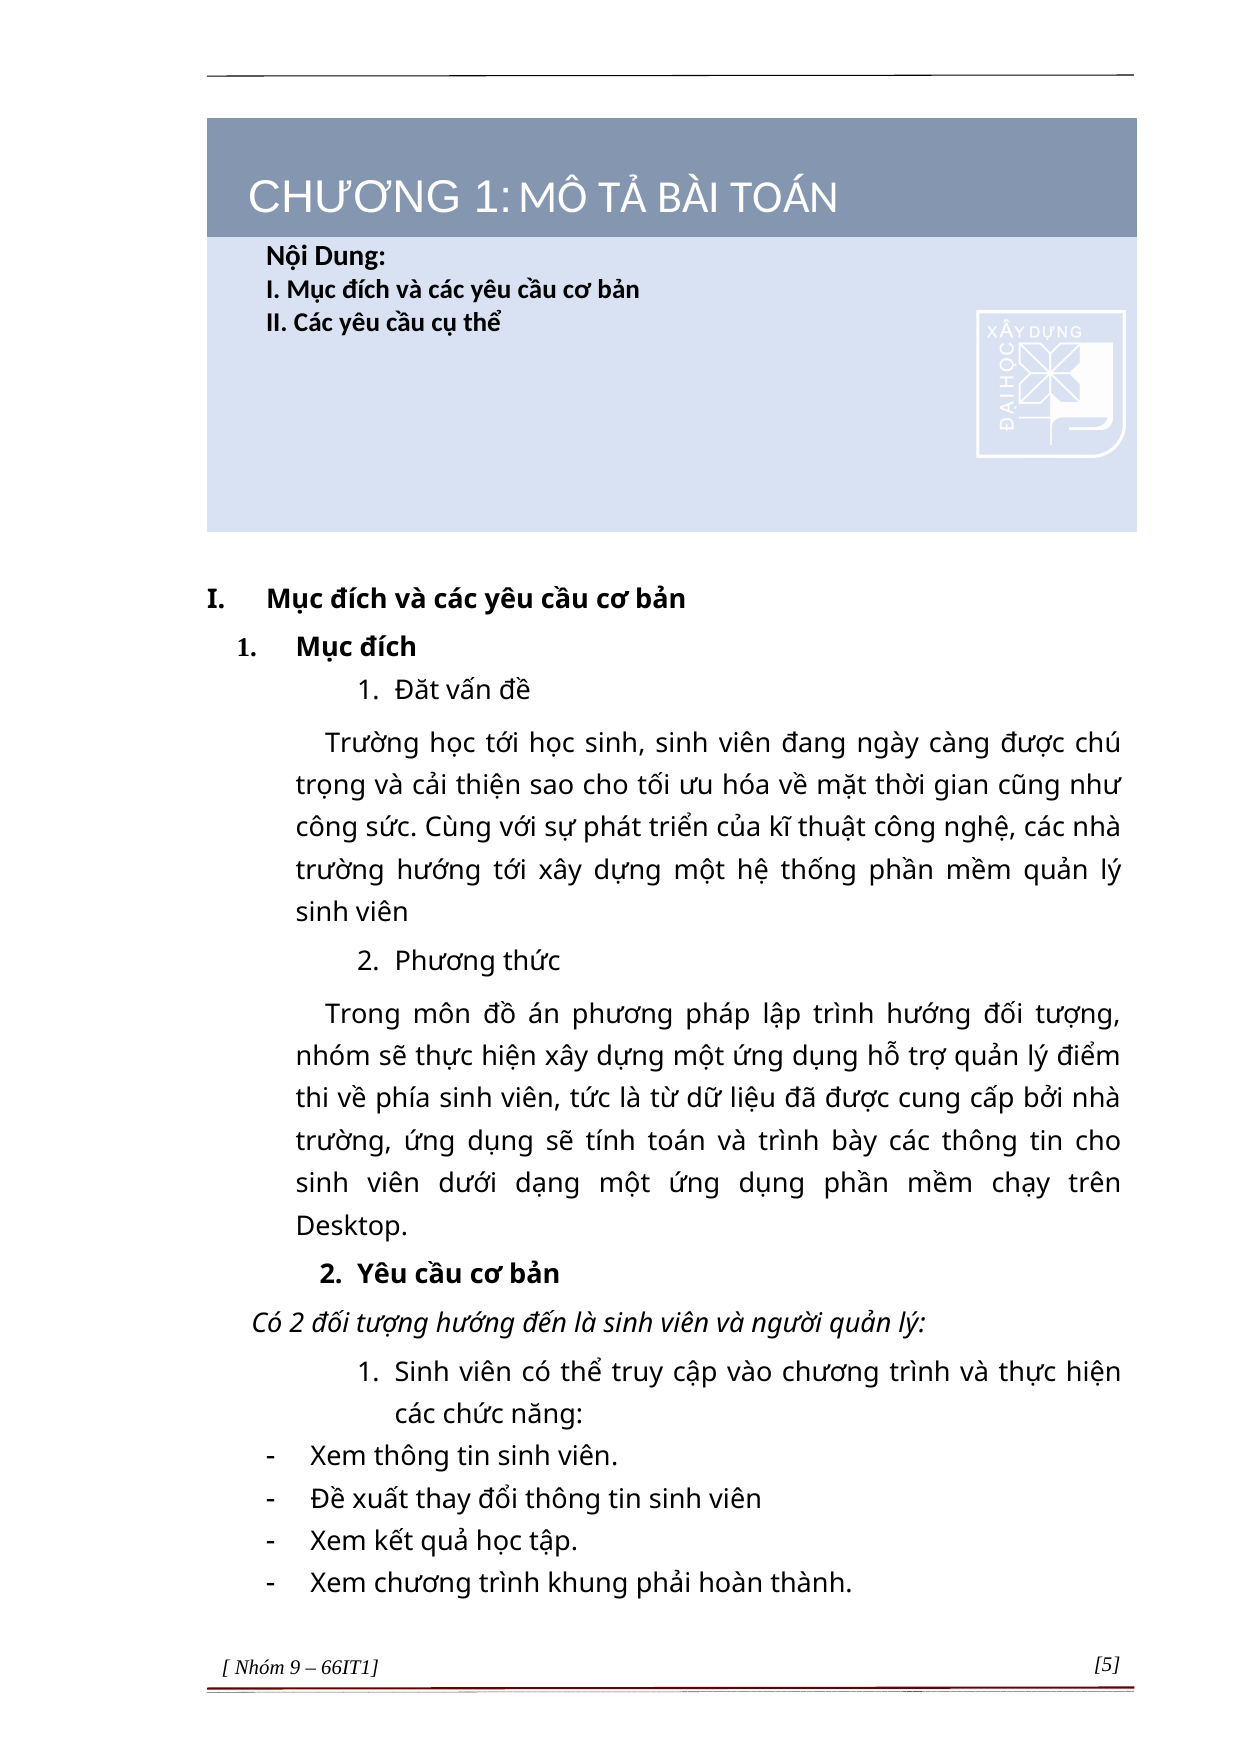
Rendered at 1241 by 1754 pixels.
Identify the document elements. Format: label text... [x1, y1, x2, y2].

text Trong môn đồ án phương pháp lập trình hướng đối tượng, nhóm sẽ thực hiện xây dựng một ứng dụng hỗ trợ quản lý điểm thi về phía sinh viên, tức là từ dữ liệu đã được cung cấp bởi nhà trường, ứng dụng sẽ tính toán và trình bày các thông tin cho sinh viên dưới dạng một ứng dụng phần mềm chạy trên Desktop. [295, 994, 1122, 1243]
list Xem kết quả học tập. [266, 1522, 1122, 1558]
text Trường học tới học sinh, sinh viên đang ngày càng được chú trọng và cải thiện sao cho tối ưu hóa về mặt thời gian cũng như công sức. Cùng với sự phát triển của kĩ thuật công nghệ, các nhà trường hướng tới xây dựng một hệ thống phần mềm quản lý sinh viên [295, 723, 1122, 929]
list Đăt vấn đề [357, 670, 1122, 707]
list Mục đích [236, 628, 1122, 665]
list Xem chương trình khung phải hoàn thành. [266, 1564, 1122, 1601]
subtitle Mục đích và các yêu cầu cơ bản [207, 579, 1122, 616]
table_cell Nội Dung: I. Mục đích và các yêu cầu cơ bản II. Các yêu cầu cụ thể [207, 237, 1137, 532]
table_header MÔ TẢ BÀI TOÁN [207, 118, 1137, 237]
list Sinh viên có thể truy cập vào chương trình và thực hiện các chức năng: [357, 1352, 1122, 1431]
list Yêu cầu cơ bản [319, 1255, 1122, 1292]
list Phương thức [357, 941, 1122, 978]
list Đề xuất thay đổi thông tin sinh viên [266, 1479, 1122, 1516]
text Có 2 đối tượng hướng đến là sinh viên và người quản lý: [251, 1303, 1122, 1340]
picture [976, 310, 1126, 458]
list Xem thông tin sinh viên. [266, 1437, 1122, 1474]
